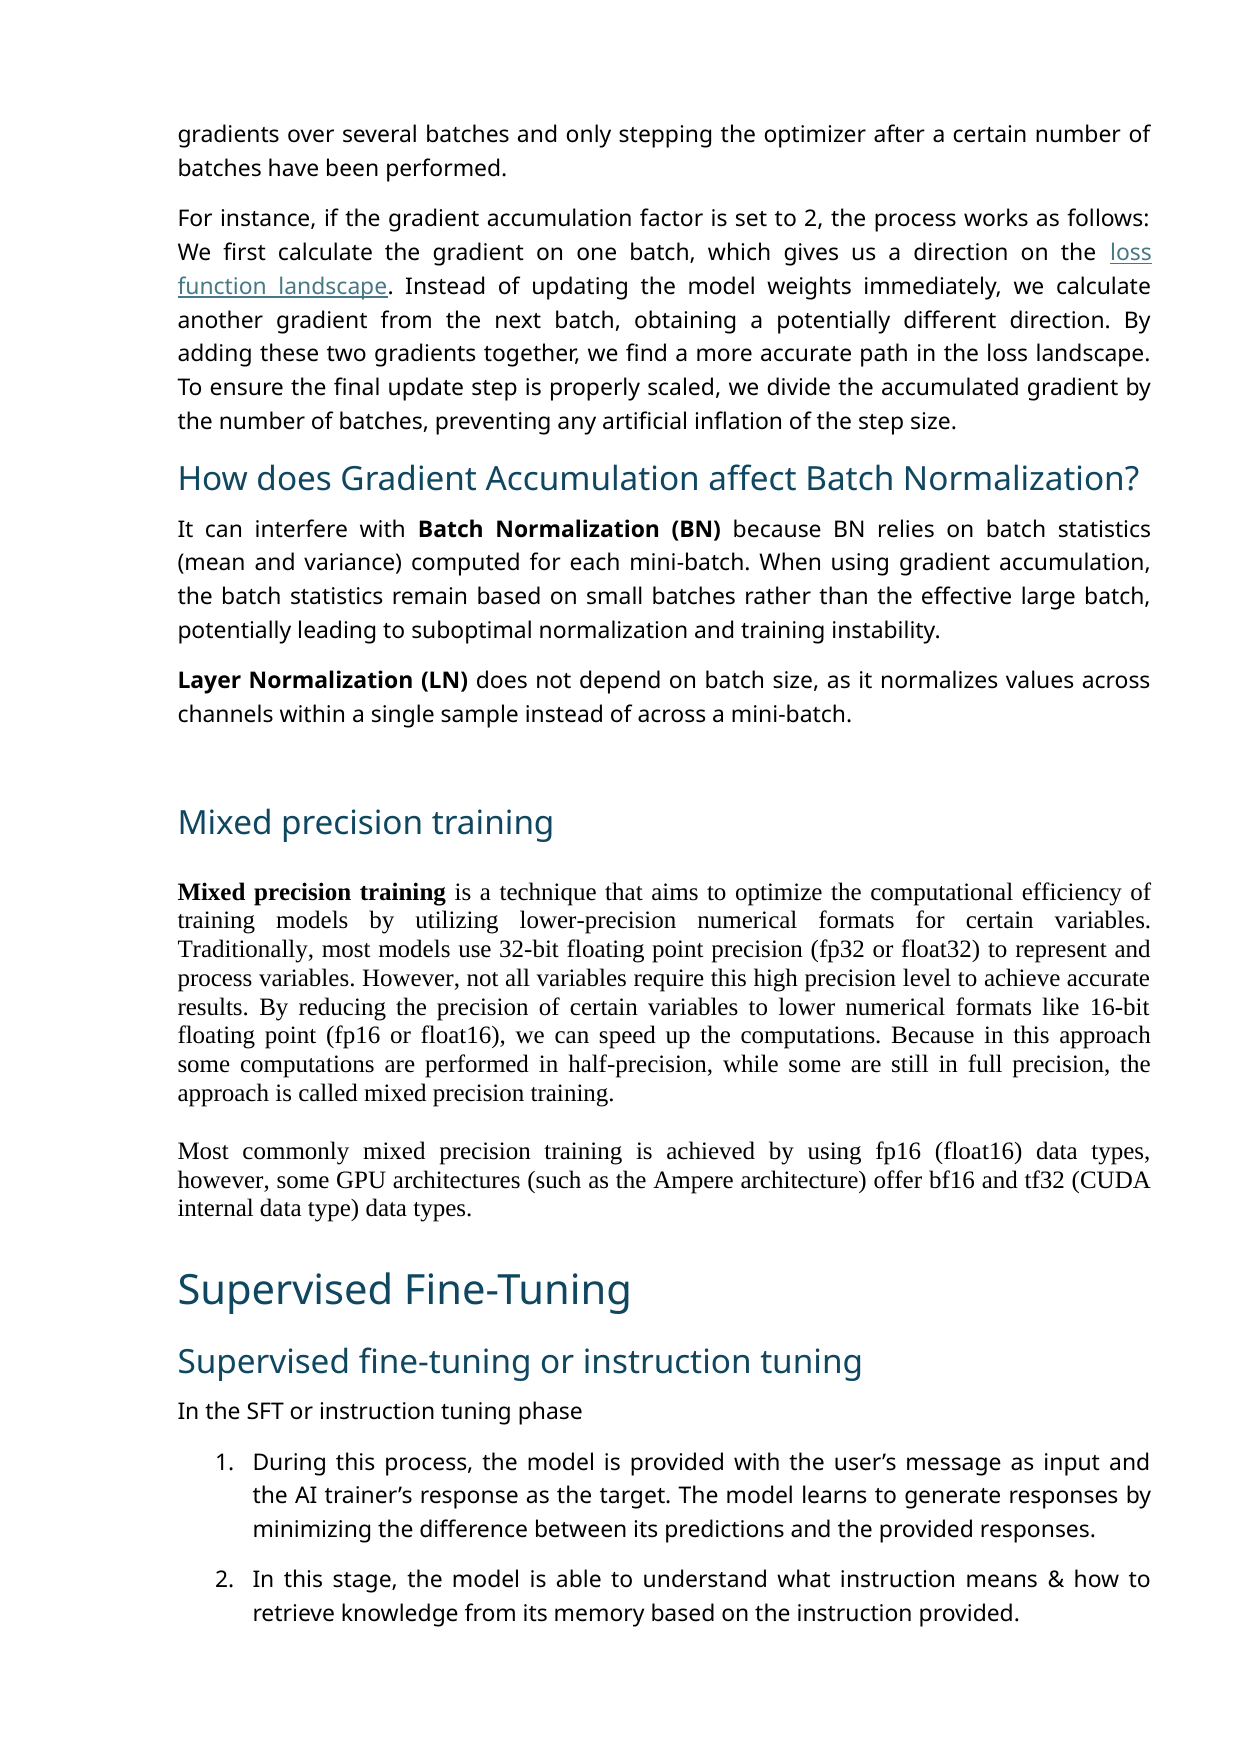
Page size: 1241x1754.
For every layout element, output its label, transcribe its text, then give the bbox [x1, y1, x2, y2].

subtitle Mixed precision training [177, 1008, 1152, 1053]
subtitle Supervised Fine-Tuning [177, 1469, 1152, 1526]
subtitle How does Gradient Accumulation affect Batch Normalization? [177, 664, 1152, 709]
subtitle Gradient Accumulation [177, 202, 1152, 248]
text It can interfere with Batch Normalization (BN) because BN relies on batch statistics (mean and variance) computed for each mini-batch. When using gradient accumulation, the batch statistics remain based on small batches rather than the effective large batch, potentially leading to suboptimal normalization and training instability. [177, 721, 1152, 854]
text Most commonly mixed precision training is achieved by using fp16 (float16) data types, however, some GPU architectures (such as the Ampere architecture) offer bf16 and tf32 (CUDA internal data type) data types. [177, 1345, 1152, 1431]
text In the SFT or instruction tuning phase [177, 1604, 1152, 1635]
text Layer Normalization (LN) does not depend on batch size, as it normalizes values across channels within a single sample instead of across a mini-batch. [177, 873, 1152, 938]
text For instance, if the gradient accumulation factor is set to 2, the process works as follows: We first calculate the gradient on one batch, which gives us a direction on the loss function landscape. Instead of updating the model weights immediately, we calculate another gradient from the next batch, obtaining a potentially different direction. By adding these two gradients together, we find a more accurate path in the loss landscape. To ensure the final update step is properly scaled, we divide the accumulated gradient by the number of batches, preventing any artificial inflation of the step size. [177, 411, 1152, 645]
text Gradient accumulation is a technique where you can train on bigger batch sizes than your machine would normally be able to fit into memory. This is done by accumulating gradients over several batches and only stepping the optimizer after a certain number of batches have been performed. [177, 259, 1152, 392]
list Better Generalization: Models fine-tuned on task-specific data generalize better to the unique patterns and structures of the task. [215, 118, 1152, 183]
subtitle Supervised fine-tuning or instruction tuning [177, 1547, 1152, 1592]
text Mixed precision training is a technique that aims to optimize the computational efficiency of training models by utilizing lower-precision numerical formats for certain variables. Traditionally, most models use 32-bit floating point precision (fp32 or float32) to represent and process variables. However, not all variables require this high precision level to achieve accurate results. By reducing the precision of certain variables to lower numerical formats like 16-bit floating point (fp16 or float16), we can speed up the computations. Because in this approach some computations are performed in half-precision, while some are still in full precision, the approach is called mixed precision training. [177, 1086, 1152, 1316]
